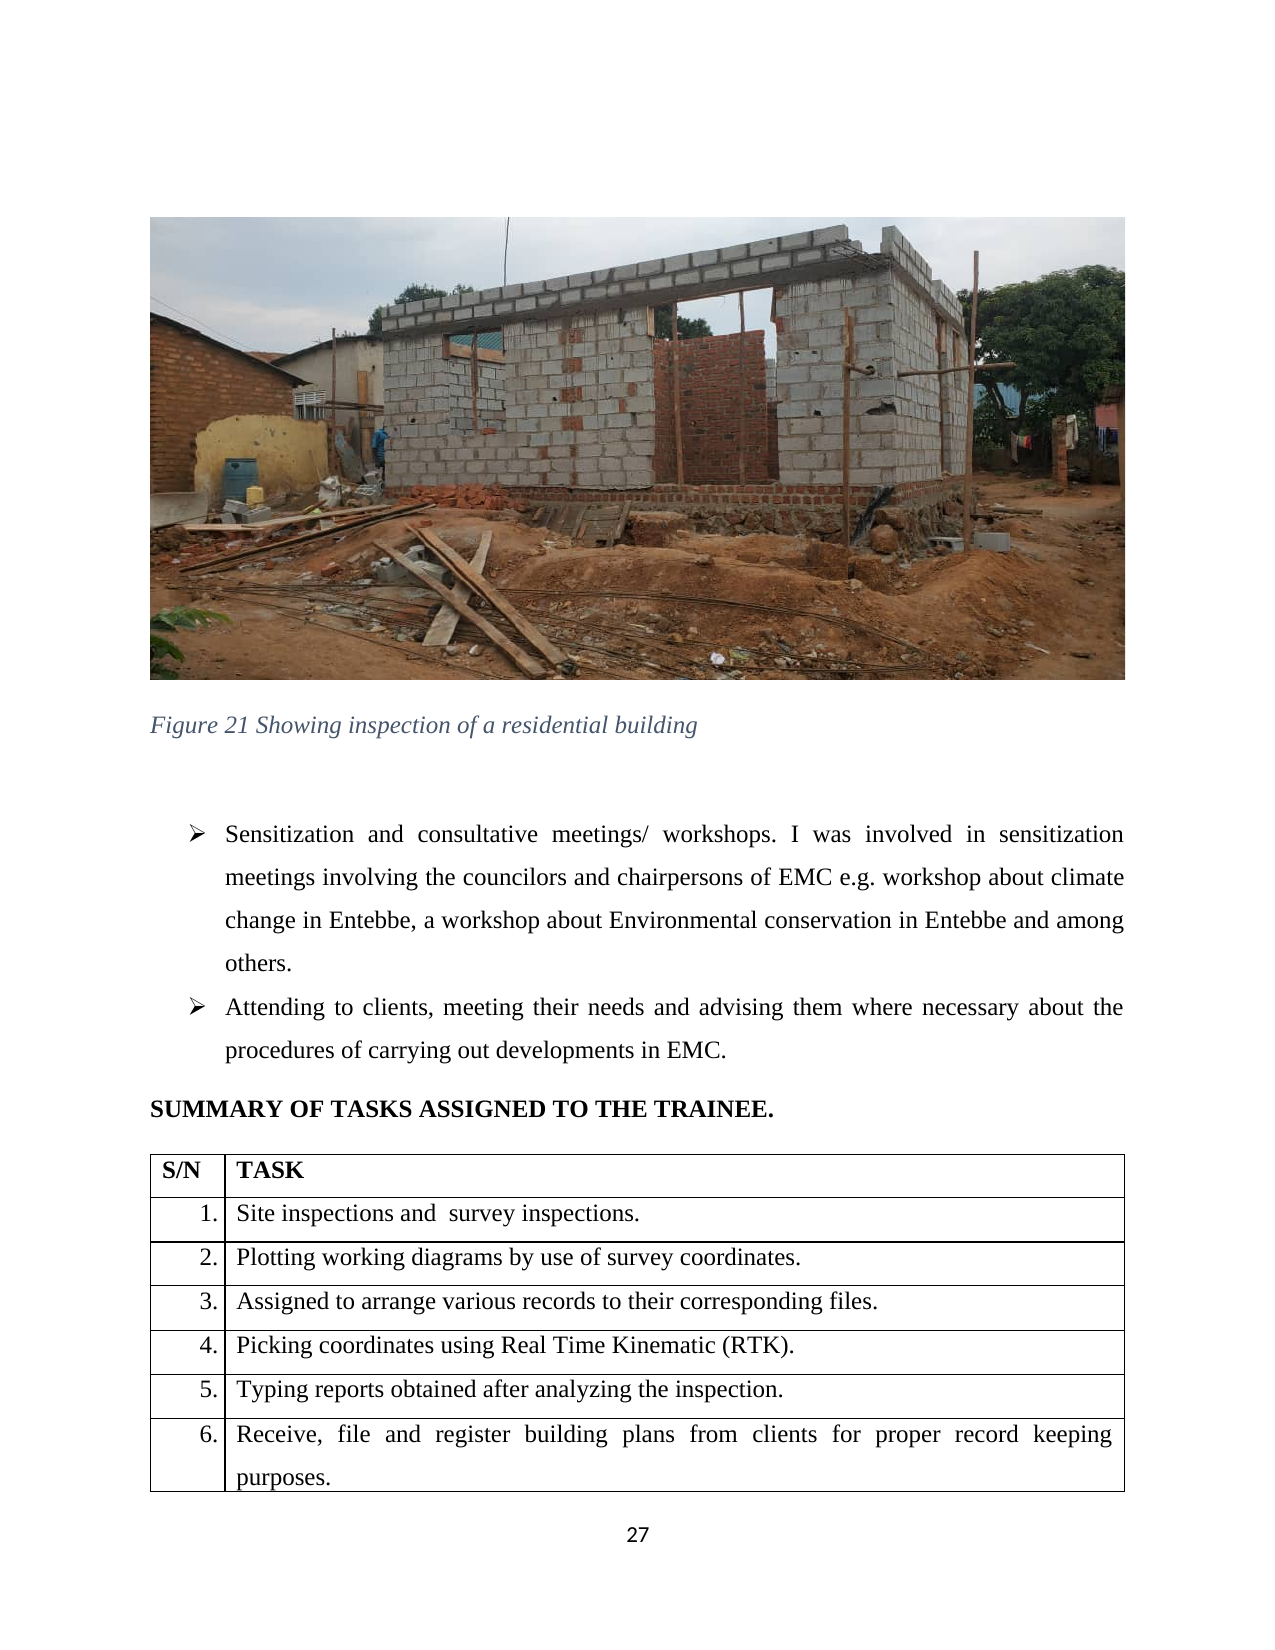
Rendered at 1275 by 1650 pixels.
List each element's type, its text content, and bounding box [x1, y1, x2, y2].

table_cell [151, 1331, 224, 1373]
table_cell Site inspections and survey inspections. [226, 1198, 1124, 1241]
table_cell Typing reports obtained after analyzing the inspection. [226, 1375, 1124, 1418]
text SUMMARY OF TASKS ASSIGNED TO THE TRAINEE. [150, 1094, 1125, 1123]
table_header TASK [226, 1155, 1124, 1197]
table_cell [151, 1286, 224, 1329]
table_cell [151, 1375, 224, 1418]
table_cell [151, 1243, 224, 1285]
table_header S/N [151, 1155, 224, 1197]
table_cell [151, 1419, 224, 1491]
table_cell Receive, file and register building plans from clients for proper record keeping purposes. [226, 1419, 1124, 1491]
table_cell [151, 1198, 224, 1241]
table_cell Assigned to arrange various records to their corresponding files. [226, 1286, 1124, 1329]
list Sensitization and consultative meetings/ workshops. I was involved in sensitization meetings involving the councilors and chairpersons of EMC e.g. workshop about climate change in Entebbe, a workshop about Environmental conservation in Entebbe and among others. [187, 819, 1125, 977]
text Figure 21 Showing inspection of a residential building [150, 710, 1125, 738]
table_cell Picking coordinates using Real Time Kinematic (RTK). [226, 1331, 1124, 1373]
picture [150, 217, 1125, 680]
list Attending to clients, meeting their needs and advising them where necessary about the procedures of carrying out developments in EMC. [187, 992, 1125, 1063]
table_cell Plotting working diagrams by use of survey coordinates. [226, 1243, 1124, 1285]
